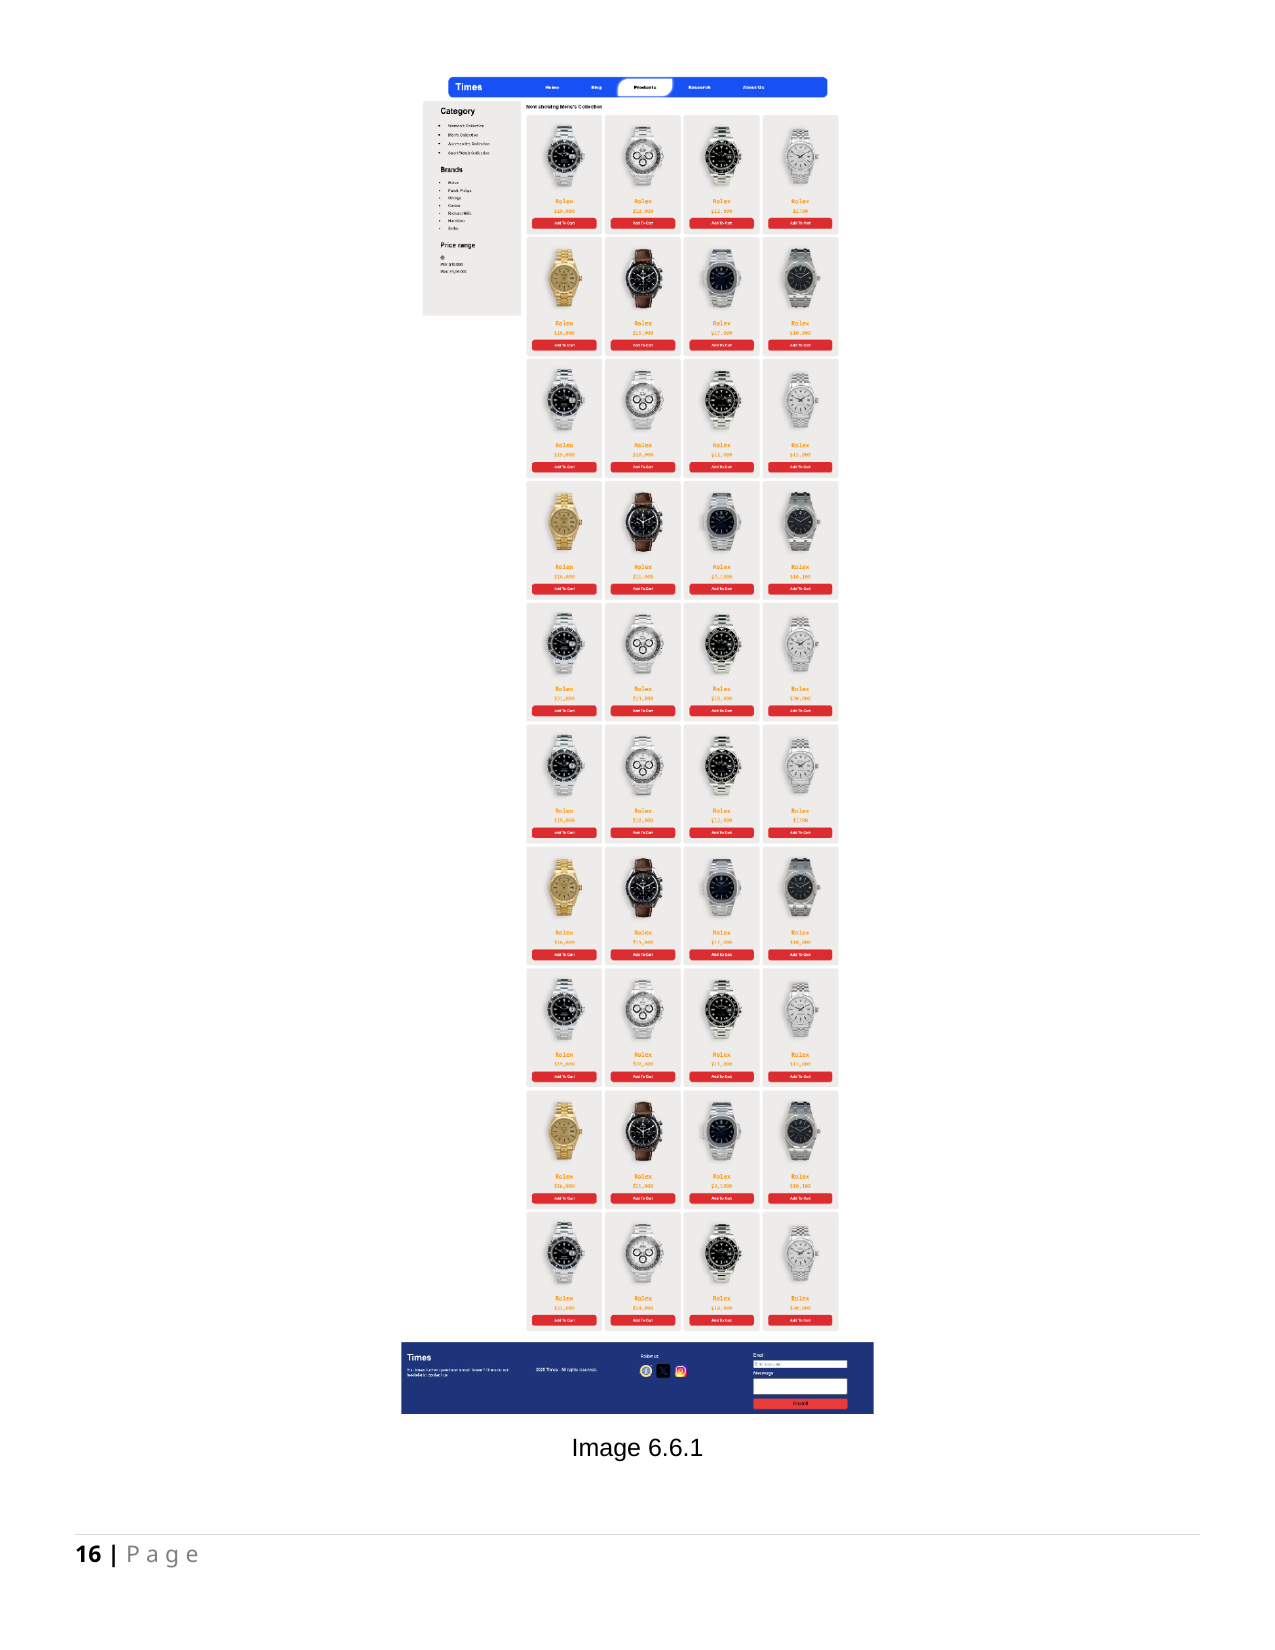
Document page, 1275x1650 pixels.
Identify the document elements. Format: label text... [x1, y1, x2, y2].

text Image 6.6.1 [75, 1433, 1200, 1461]
picture [401, 75, 874, 1414]
